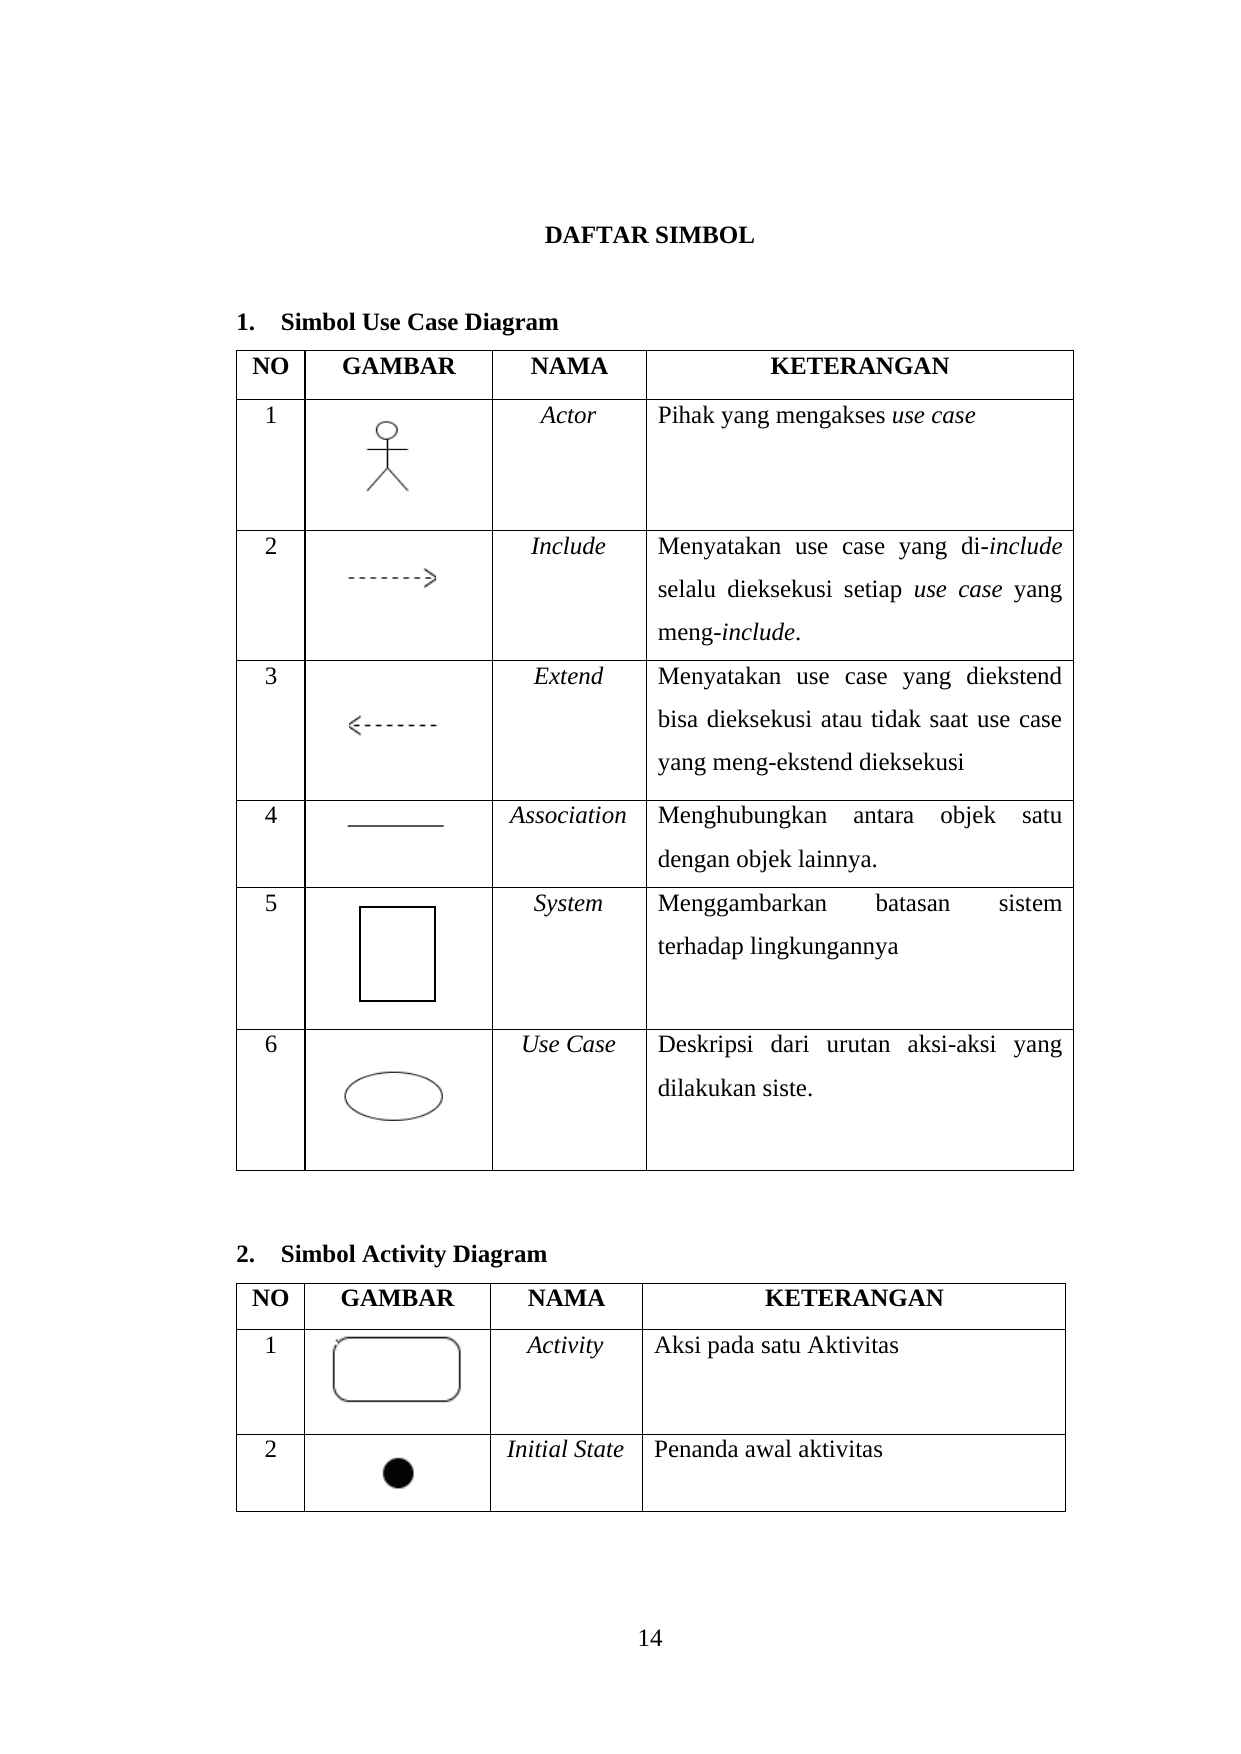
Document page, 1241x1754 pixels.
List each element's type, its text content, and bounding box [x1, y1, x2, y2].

table_cell [306, 661, 492, 799]
table_cell Aksi pada satu Aktivitas [643, 1330, 1065, 1433]
table_cell 5 [237, 888, 304, 1028]
table_header KETERANGAN [647, 351, 1073, 399]
table_cell Menyatakan use case yang diekstend bisa dieksekusi atau tidak saat use case yang meng-ekstend dieksekusi [647, 661, 1073, 799]
list Simbol Activity Diagram [236, 1239, 1063, 1268]
table_cell [305, 1435, 490, 1511]
table_cell 4 [237, 801, 304, 887]
table_cell System [493, 888, 646, 1028]
picture [335, 1067, 449, 1127]
table_cell 3 [237, 661, 304, 799]
picture [350, 418, 425, 504]
list Simbol Use Case Diagram [236, 307, 1063, 335]
table_cell Menghubungkan antara objek satu dengan objek lainnya. [647, 801, 1073, 887]
table_cell 1 [237, 1330, 304, 1433]
table_header NAMA [491, 1284, 642, 1329]
table_cell [305, 1330, 490, 1433]
table_cell Menyatakan use case yang di-include selalu dieksekusi setiap use case yang meng-include. [647, 531, 1073, 660]
table_cell [306, 531, 492, 660]
table_cell Include [493, 531, 646, 660]
table_cell 1 [237, 400, 304, 530]
table_cell Pihak yang mengakses use case [647, 400, 1073, 530]
table_cell [306, 801, 492, 887]
table_cell Association [493, 801, 646, 887]
picture [347, 558, 437, 603]
table_cell 2 [237, 1435, 304, 1511]
table_cell Actor [493, 400, 646, 530]
table_cell Activity [491, 1330, 642, 1433]
picture [327, 1334, 464, 1407]
table_cell Penanda awal aktivitas [643, 1435, 1065, 1511]
picture [347, 805, 444, 849]
table_header NO [237, 351, 304, 399]
table_cell [306, 1030, 492, 1170]
table_header KETERANGAN [643, 1284, 1065, 1329]
table_header NO [237, 1284, 304, 1329]
text DAFTAR SIMBOL [236, 220, 1063, 249]
table_header GAMBAR [305, 1284, 490, 1329]
table_cell Use Case [493, 1030, 646, 1170]
table_cell Deskripsi dari urutan aksi-aksi yang dilakukan siste. [647, 1030, 1073, 1170]
table_cell Extend [493, 661, 646, 799]
table_cell Menggambarkan batasan sistem terhadap lingkungannya [647, 888, 1073, 1028]
table_cell [306, 400, 492, 530]
table_cell Initial State [491, 1435, 642, 1511]
table_header NAMA [493, 351, 646, 399]
table_cell 6 [237, 1030, 304, 1170]
picture [377, 1452, 417, 1495]
table_cell [306, 888, 492, 1028]
picture [348, 701, 438, 746]
table_cell 2 [237, 531, 304, 660]
table_header GAMBAR [306, 351, 492, 399]
